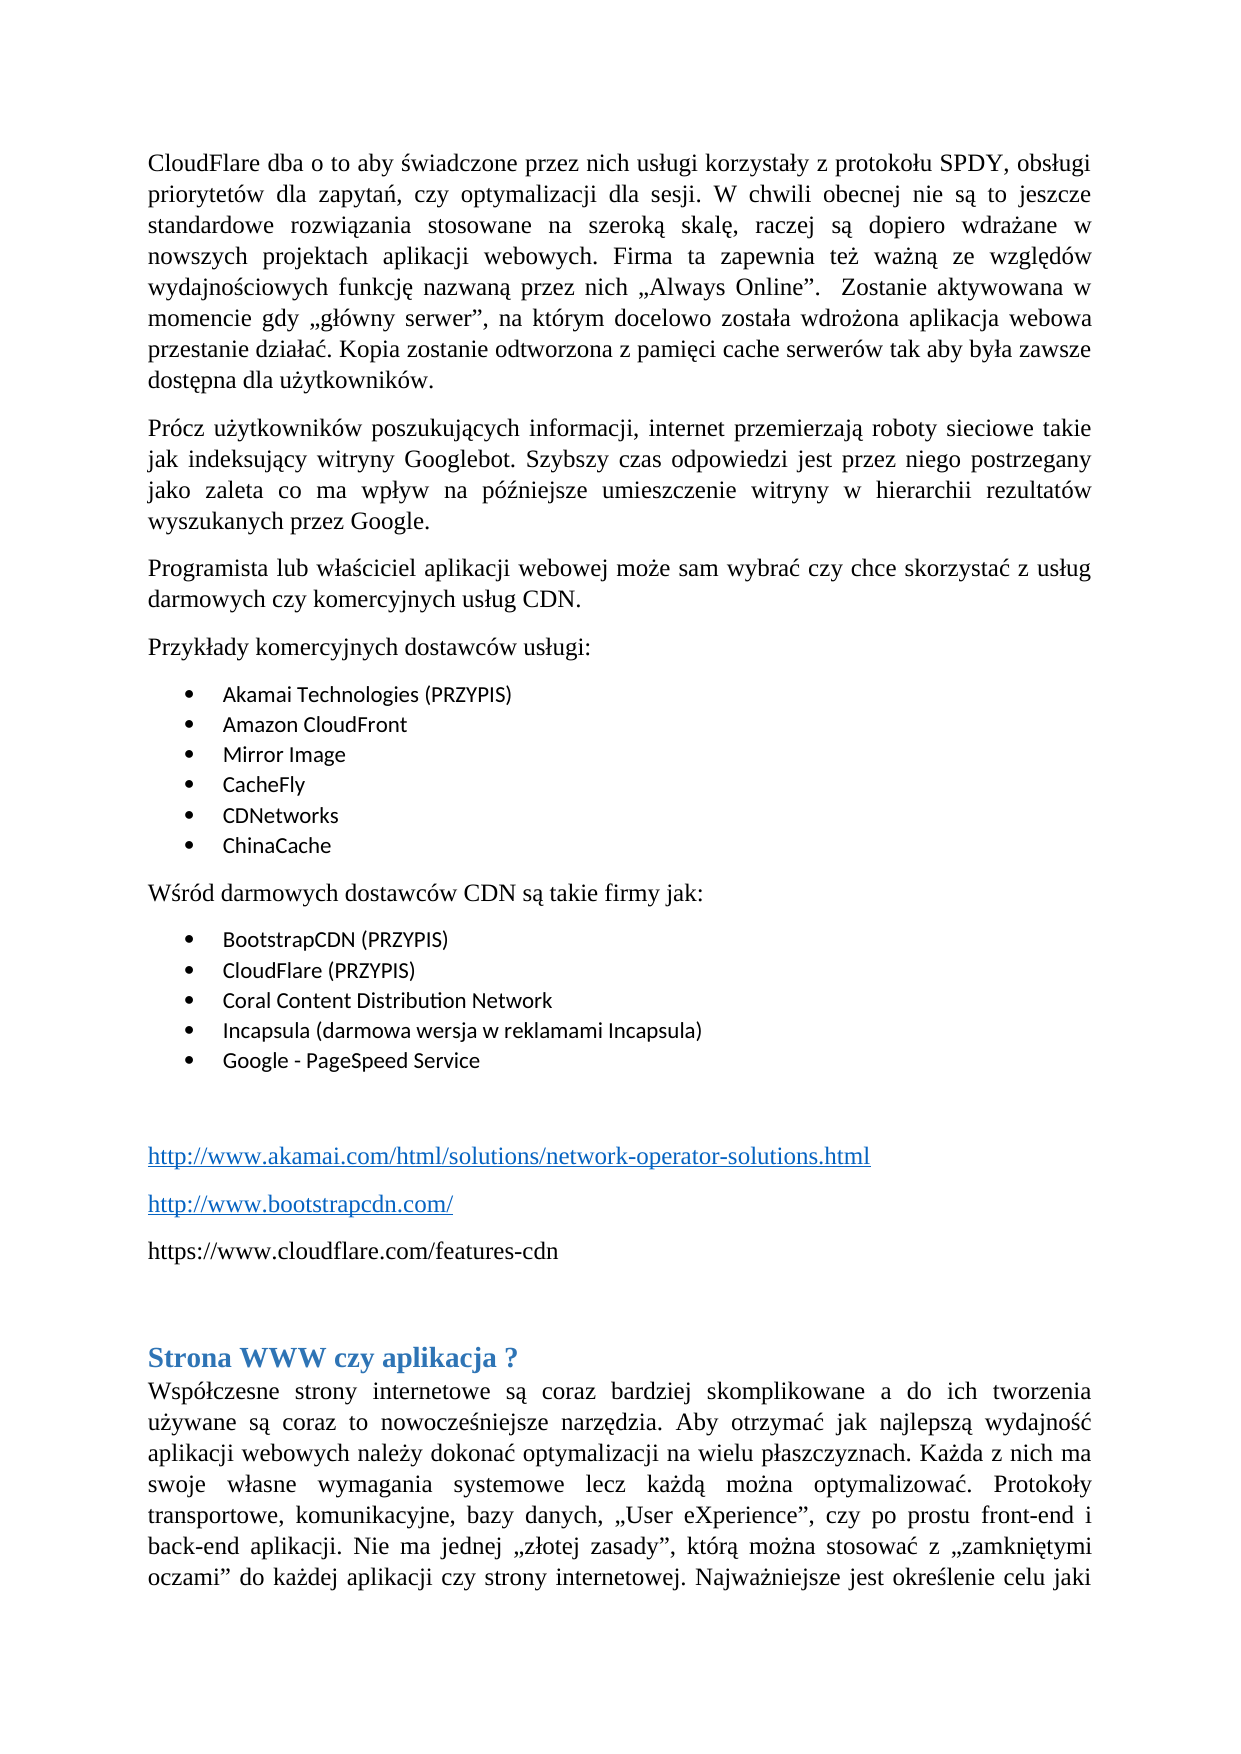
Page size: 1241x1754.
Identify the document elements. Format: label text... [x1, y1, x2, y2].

text Programista lub właściciel aplikacji webowej może sam wybrać czy chce skorzystać z usług darmowych czy komercyjnych usług CDN. [148, 553, 1093, 613]
list Akamai Technologies (PRZYPIS) [185, 680, 1093, 708]
text http://www.bootstrapcdn.com/ [148, 1189, 1093, 1217]
list CDNetworks [185, 801, 1093, 829]
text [148, 148, 1093, 394]
text https://www.cloudflare.com/features-cdn [148, 1236, 1093, 1265]
list ChinaCache [185, 831, 1093, 859]
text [148, 1376, 1093, 1591]
list CloudFlare (PRZYPIS) [185, 956, 1093, 984]
text http://www.akamai.com/html/solutions/network-operator-solutions.html [148, 1141, 1093, 1170]
list Amazon CloudFront [185, 710, 1093, 738]
list Google - PageSpeed Service [185, 1046, 1093, 1074]
list CacheFly [185, 771, 1093, 798]
list Coral Content Distribution Network [185, 986, 1093, 1014]
list BootstrapCDN (PRZYPIS) [185, 926, 1093, 953]
text Wśród darmowych dostawców CDN są takie firmy jak: [148, 878, 1093, 907]
text Prócz użytkowników poszukujących informacji, internet przemierzają roboty sieciowe takie jak indeksujący witryny Googlebot. Szybszy czas odpowiedzi jest przez niego postrzegany jako zaleta co ma wpływ na późniejsze umieszczenie witryny w hierarchii rezultatów wyszukanych przez Google. [148, 413, 1093, 534]
subtitle Strona WWW czy aplikacja ? [148, 1340, 1093, 1374]
list Mirror Image [185, 740, 1093, 768]
text Przykłady komercyjnych dostawców usługi: [148, 632, 1093, 661]
list Incapsula (darmowa wersja w reklamami Incapsula) [185, 1016, 1093, 1044]
